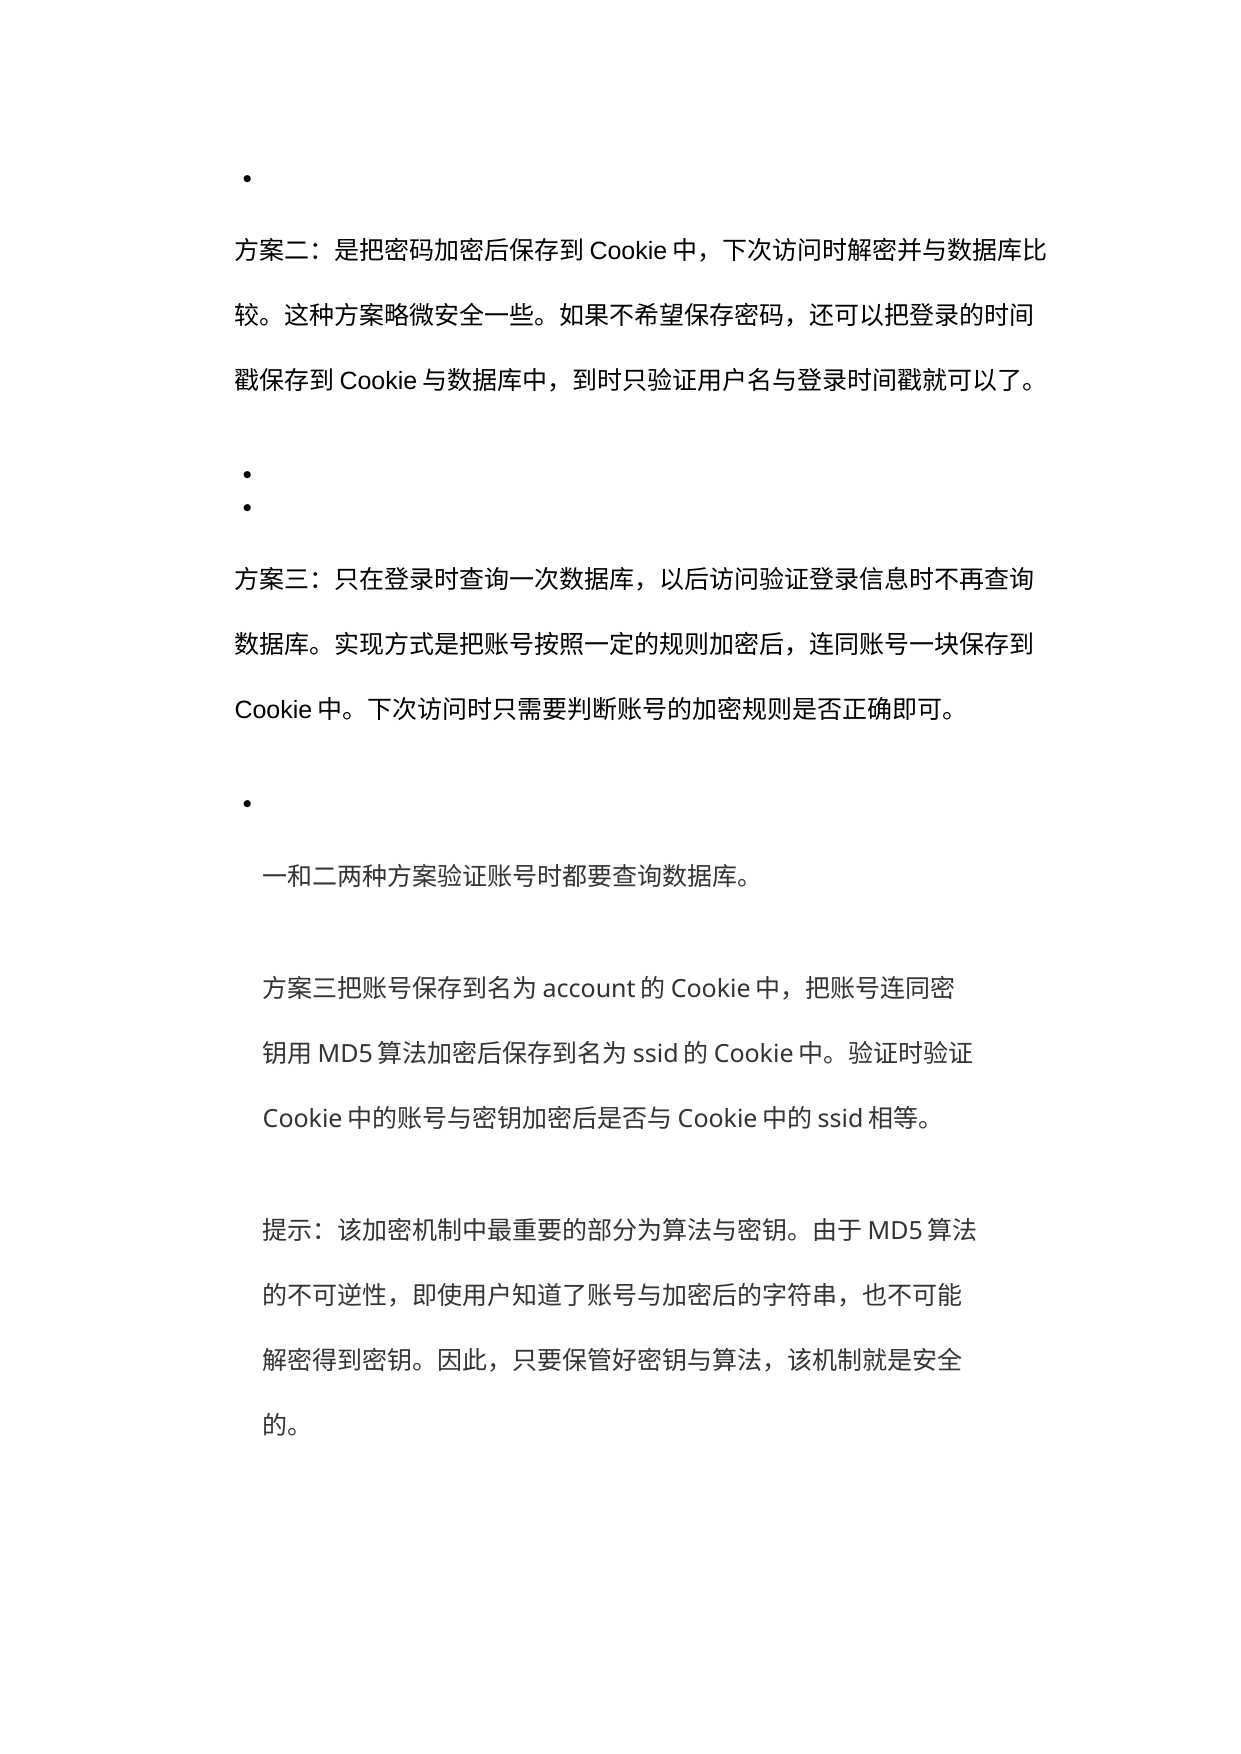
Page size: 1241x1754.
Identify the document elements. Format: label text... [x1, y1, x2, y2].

text 方案二：是把密码加密后保存到Cookie中，下次访问时解密并与数据库比较。这种方案略微安全一些。如果不希望保存密码，还可以把登录的时间戳保存到Cookie与数据库中，到时只验证用户名与登录时间戳就可以了。 [234, 216, 1053, 411]
text 一和二两种方案验证账号时都要查询数据库。 [262, 842, 978, 907]
text 提示：该加密机制中最重要的部分为算法与密钥。由于MD5算法的不可逆性，即使用户知道了账号与加密后的字符串，也不可能解密得到密钥。因此，只要保管好密钥与算法，该机制就是安全的。 [262, 1196, 978, 1456]
text 方案三把账号保存到名为account的Cookie中，把账号连同密钥用MD5算法加密后保存到名为ssid的Cookie中。验证时验证Cookie中的账号与密钥加密后是否与Cookie中的ssid相等。 [262, 954, 978, 1149]
text 方案三：只在登录时查询一次数据库，以后访问验证登录信息时不再查询数据库。实现方式是把账号按照一定的规则加密后，连同账号一块保存到Cookie中。下次访问时只需要判断账号的加密规则是否正确即可。 [234, 545, 1053, 740]
